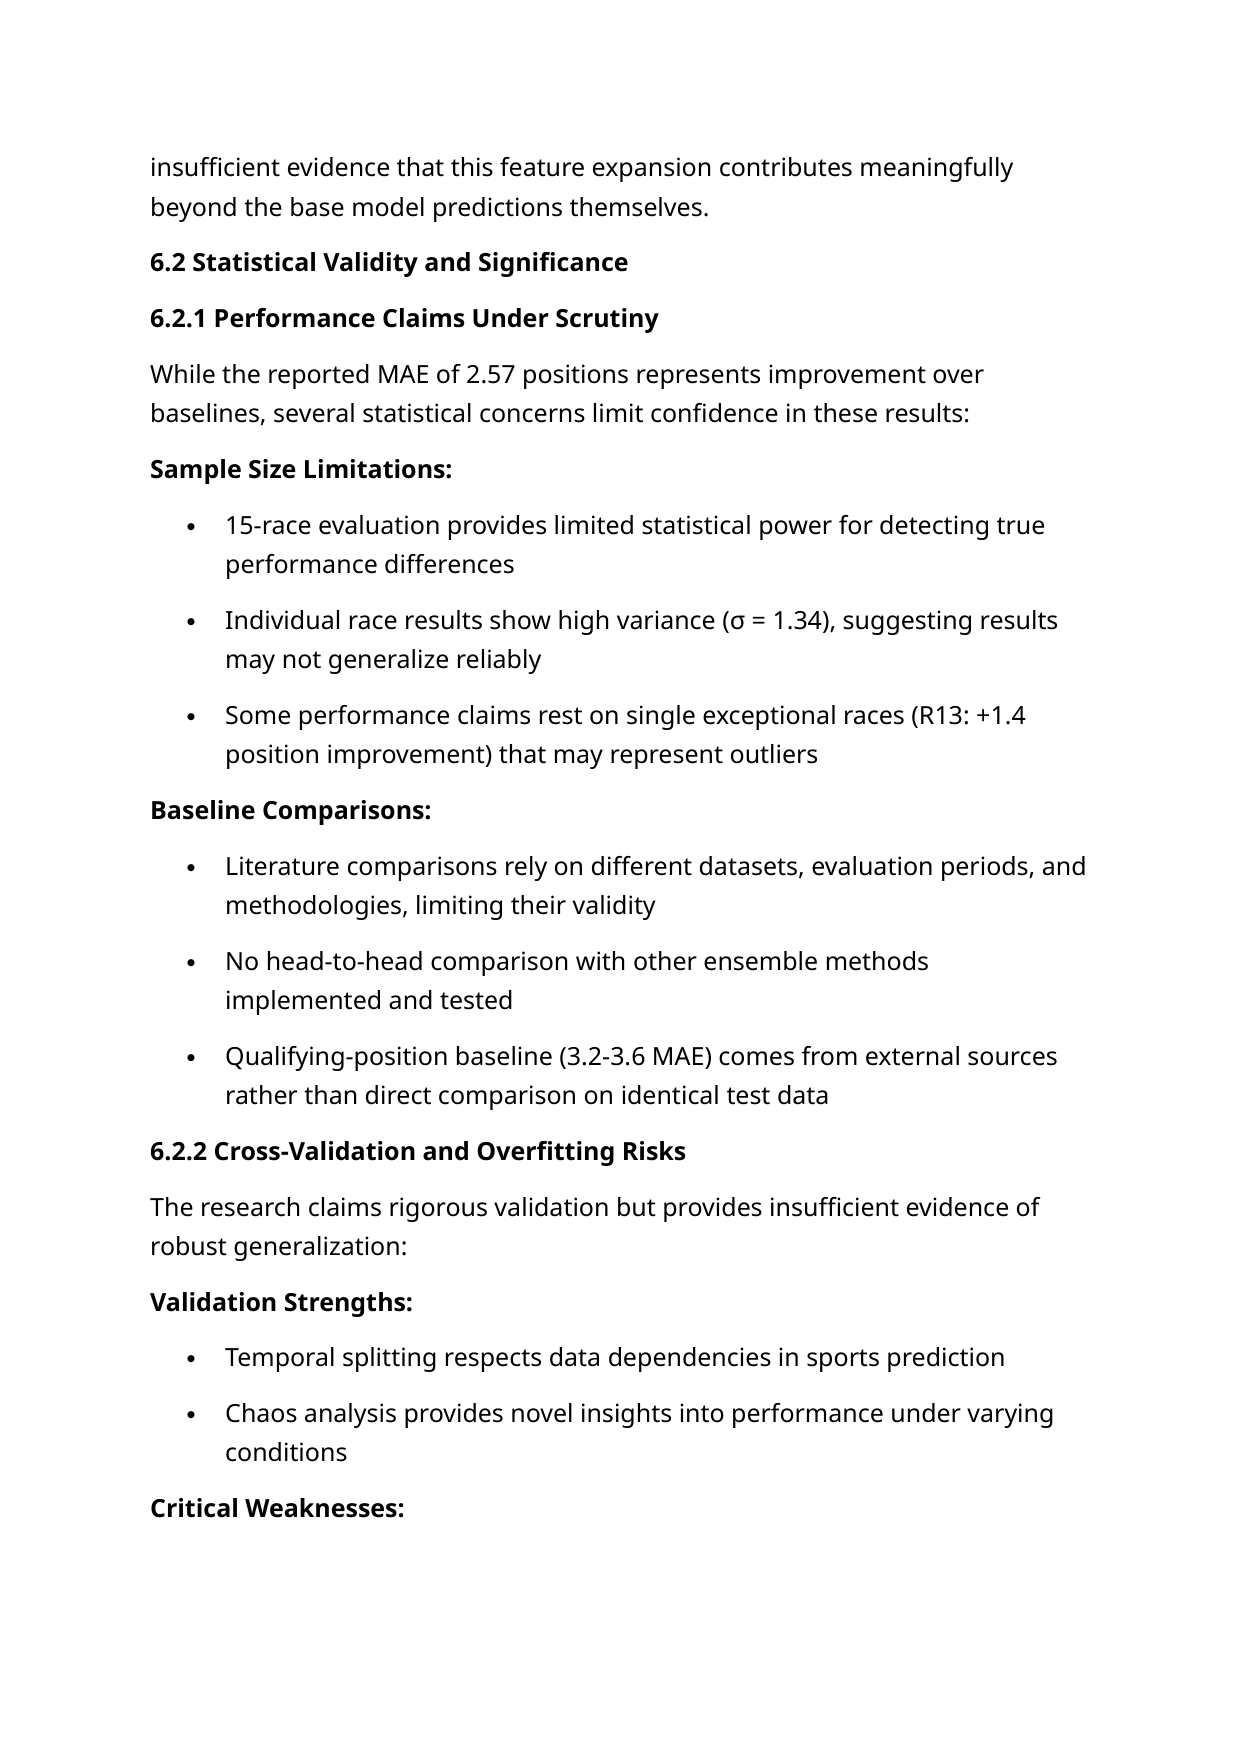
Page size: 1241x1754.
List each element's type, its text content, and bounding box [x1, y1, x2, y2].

text Baseline Comparisons: [150, 792, 1090, 827]
text While the reported MAE of 2.57 positions represents improvement over baselines, several statistical concerns limit confidence in these results: [150, 357, 1090, 430]
list Temporal splitting respects data dependencies in sports prediction [187, 1340, 1090, 1374]
list Qualifying-position baseline (3.2-3.6 MAE) comes from external sources rather than direct comparison on identical test data [187, 1038, 1090, 1112]
text Validation Strengths: [150, 1284, 1090, 1318]
list No head-to-head comparison with other ensemble methods implemented and tested [187, 943, 1090, 1017]
text The research claims rigorous validation but provides insufficient evidence of robust generalization: [150, 1189, 1090, 1262]
list Literature comparisons rely on different datasets, evaluation periods, and methodologies, limiting their validity [187, 848, 1090, 922]
list Some performance claims rest on single exceptional races (R13: +1.4 position improvement) that may represent outliers [187, 697, 1090, 771]
text Sample Size Limitations: [150, 452, 1090, 486]
list 15-race evaluation provides limited statistical power for detecting true performance differences [187, 507, 1090, 581]
text 6.2.1 Performance Claims Under Scrutiny [150, 301, 1090, 335]
text 6.2.2 Cross-Validation and Overfitting Risks [150, 1133, 1090, 1167]
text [150, 150, 1090, 223]
list Chaos analysis provides novel insights into performance under varying conditions [187, 1396, 1090, 1469]
text Critical Weaknesses: [150, 1491, 1090, 1525]
list Individual race results show high variance (σ = 1.34), suggesting results may not generalize reliably [187, 602, 1090, 676]
text 6.2 Statistical Validity and Significance [150, 245, 1090, 279]
